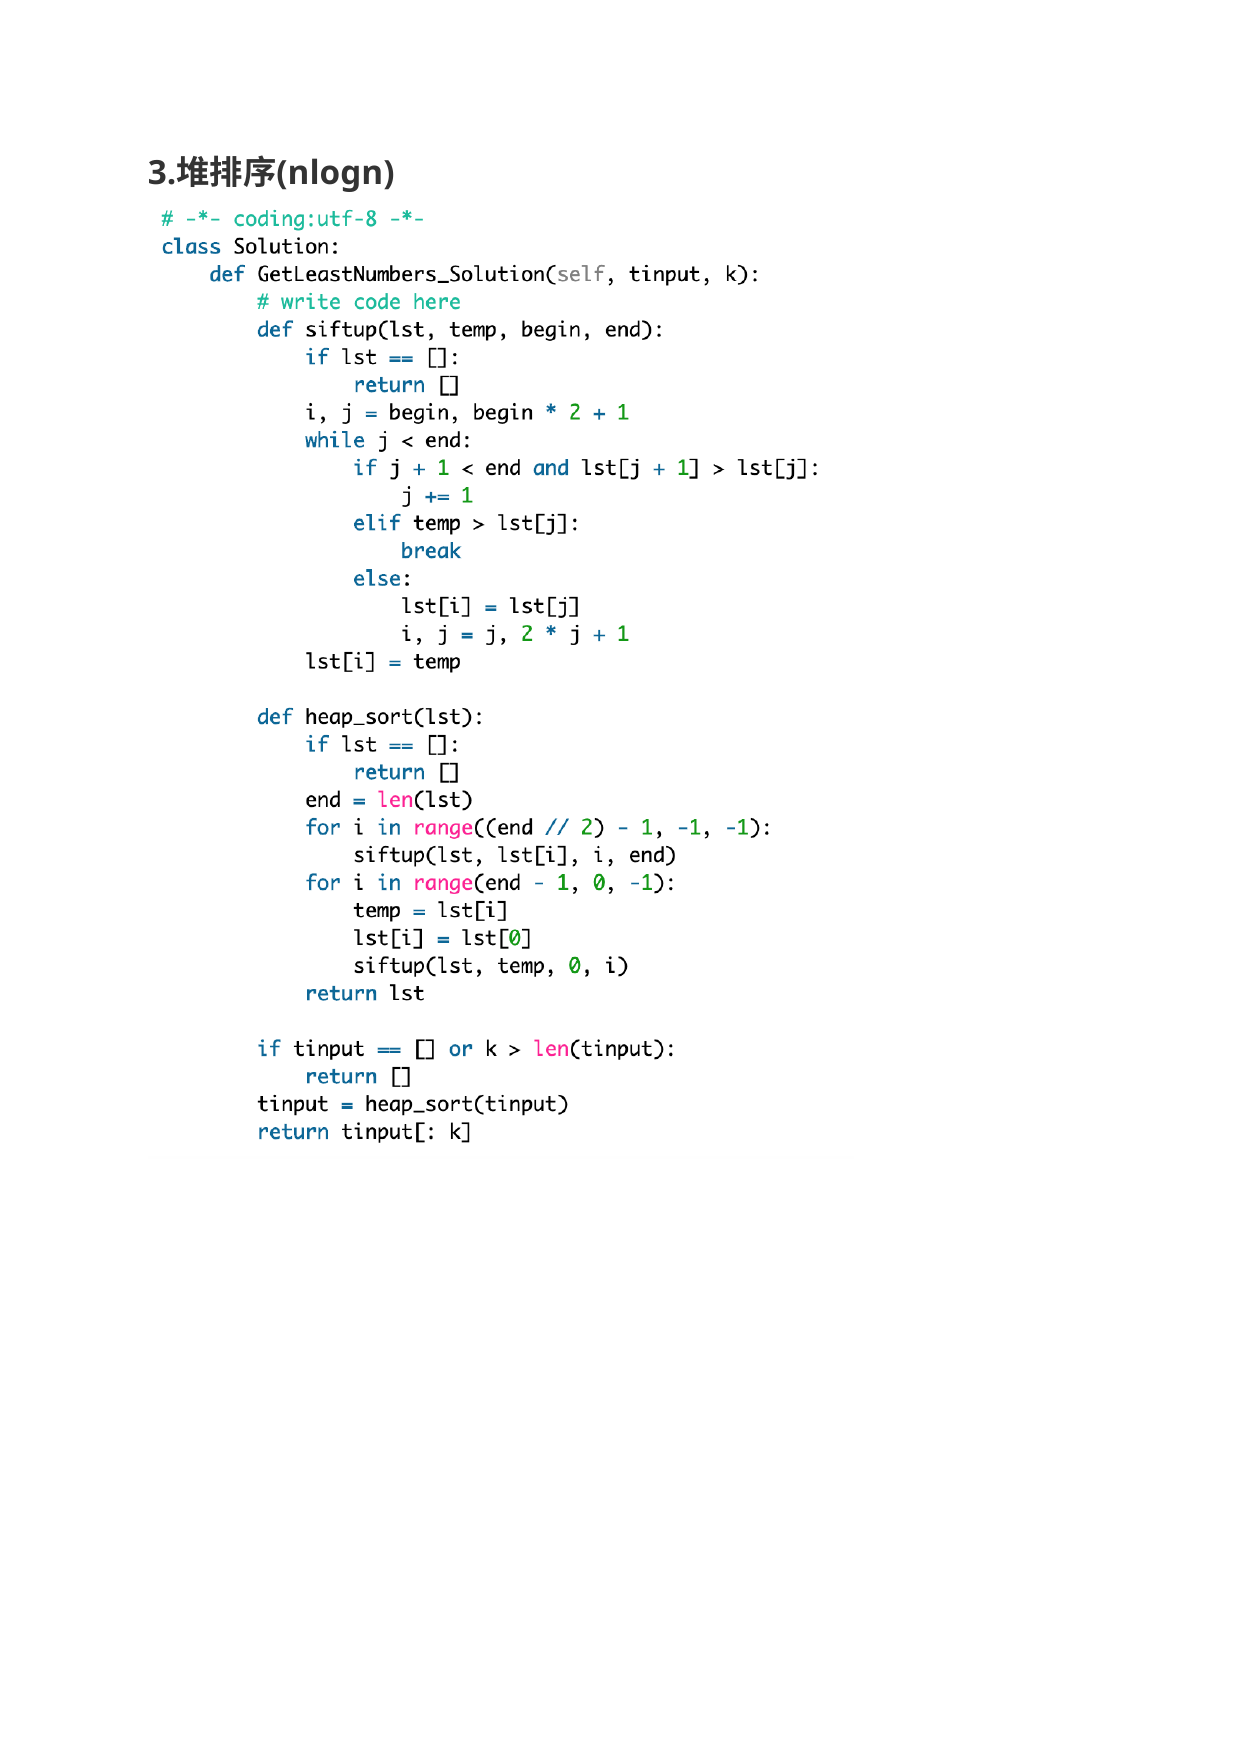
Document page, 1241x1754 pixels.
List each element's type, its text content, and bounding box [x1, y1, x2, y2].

picture [147, 194, 854, 1159]
subtitle 3.堆排序(nlogn) [148, 146, 1093, 194]
